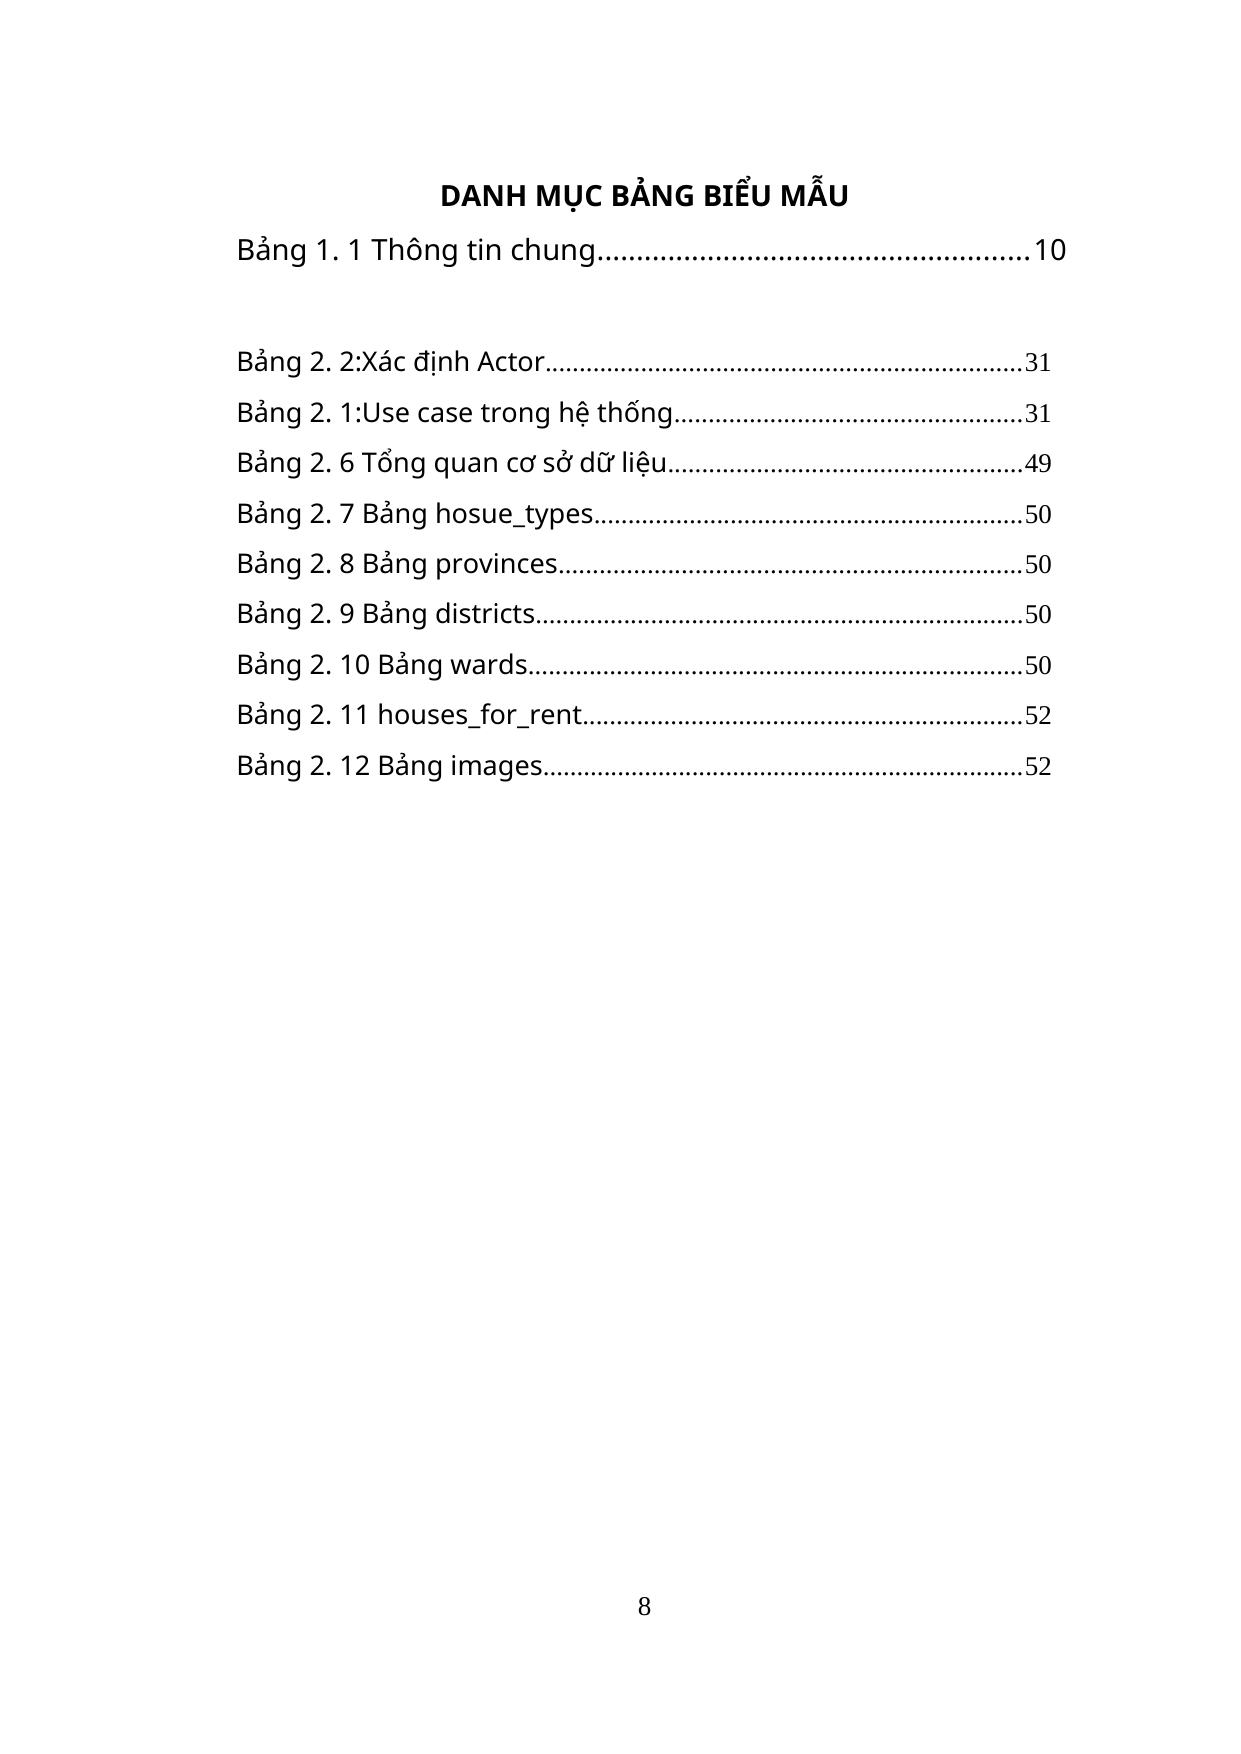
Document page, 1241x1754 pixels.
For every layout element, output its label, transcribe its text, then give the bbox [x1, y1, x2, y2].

text Bảng 2. 1:Use case trong hệ thống 31 [177, 393, 1053, 430]
text Bảng 2. 8 Bảng provinces 50 [177, 544, 1053, 581]
text Bảng 2. 10 Bảng wards 50 [177, 645, 1053, 682]
text Bảng 2. 6 Tổng quan cơ sở dữ liệu 49 [177, 444, 1053, 481]
text Bảng 2. 12 Bảng images 52 [177, 746, 1053, 783]
text Bảng 2. 9 Bảng districts 50 [177, 595, 1053, 632]
text Bảng 2. 7 Bảng hosue_types 50 [177, 494, 1053, 531]
text Bảng 1. 1 Thông tin chung 10 [177, 229, 1053, 268]
text Bảng 2. 11 houses_for_rent 52 [177, 696, 1053, 733]
subtitle DANH MỤC BẢNG BIỂU MẪU [177, 175, 1053, 215]
text Bảng 2. 2:Xác định Actor 31 [177, 343, 1053, 380]
